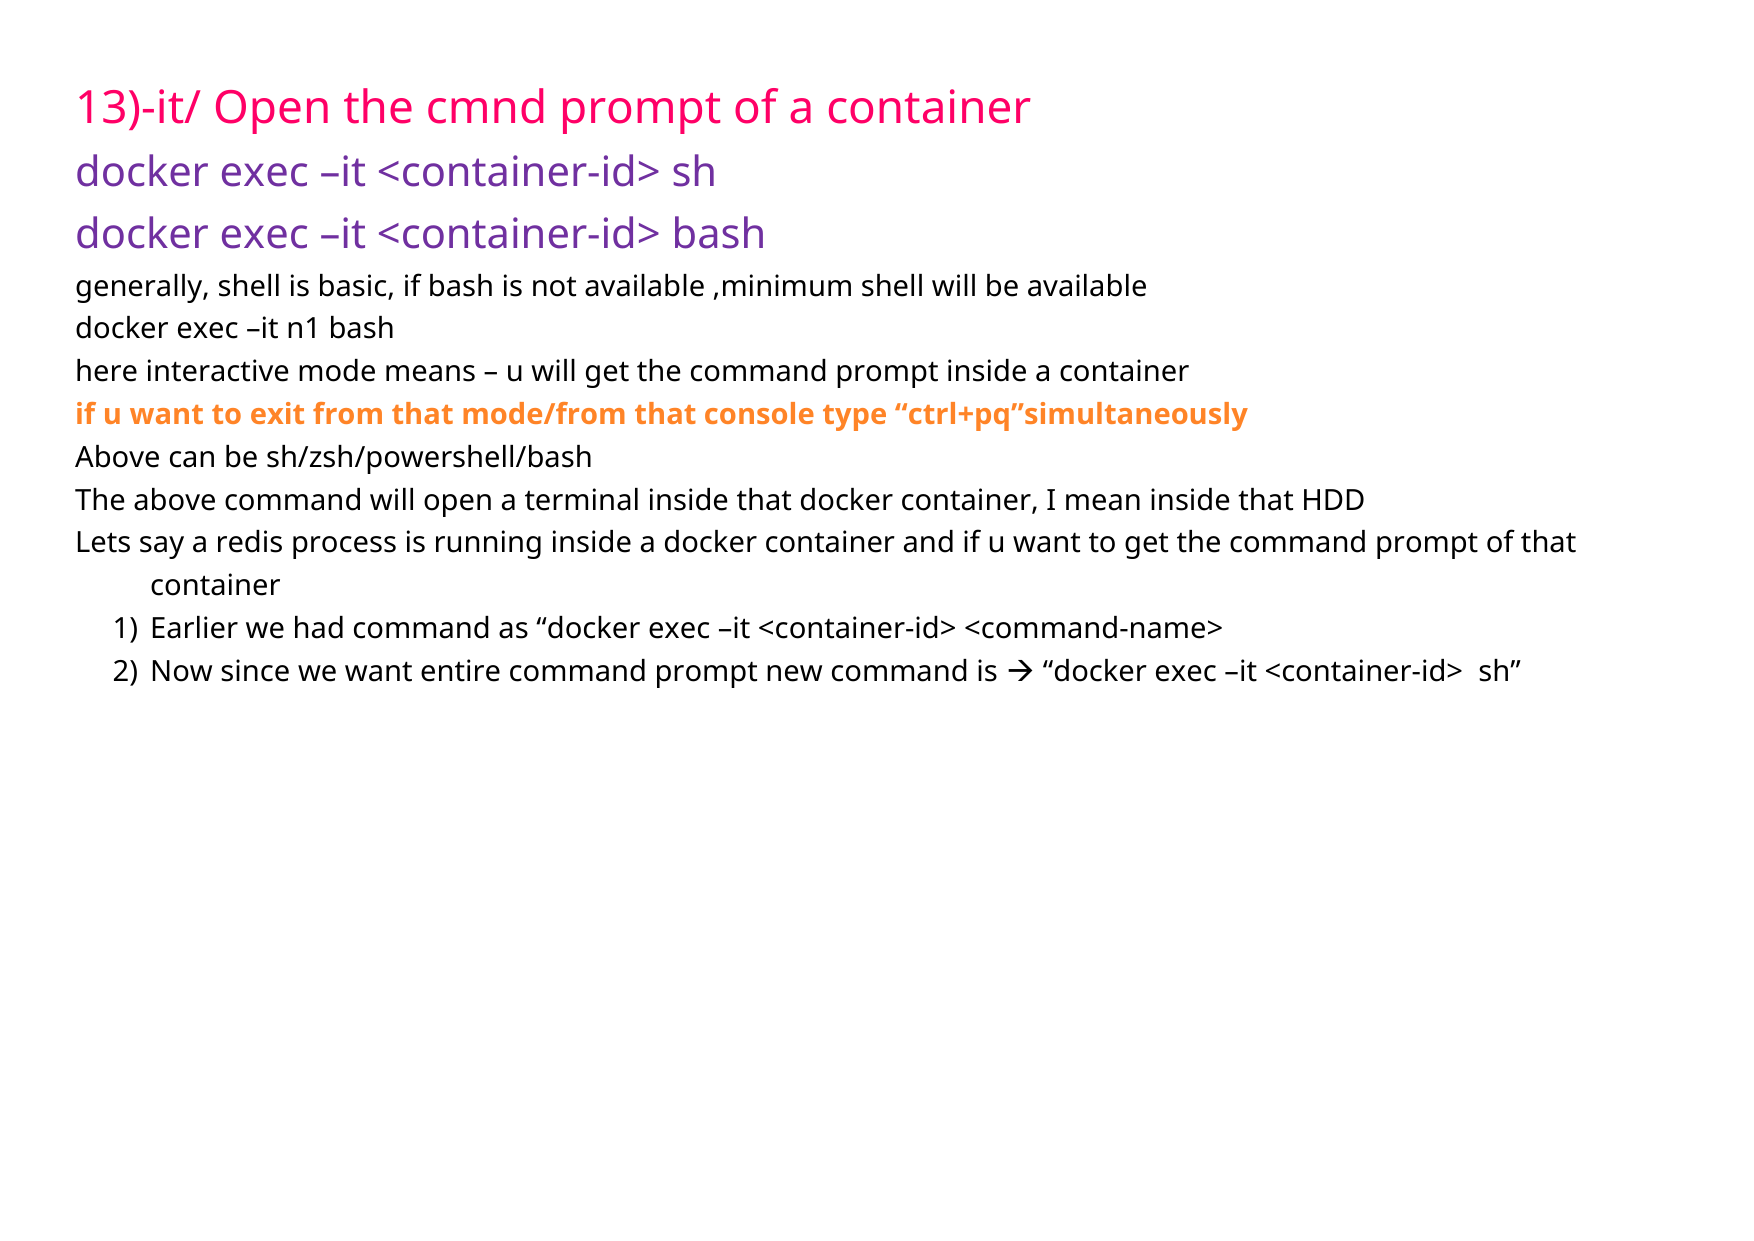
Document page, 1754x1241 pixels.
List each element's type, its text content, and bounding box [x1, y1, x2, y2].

list The above command will open a terminal inside that docker container, I mean inside that HDD [75, 479, 1679, 518]
list Lets say a redis process is running inside a docker container and if u want to get the command prompt of that container [75, 522, 1679, 604]
list docker exec –it n1 bash [75, 308, 1679, 347]
list docker exec –it <container-id> bash [75, 203, 1679, 260]
list docker exec –it <container-id> sh [75, 142, 1679, 199]
list generally, shell is basic, if bash is not available ,minimum shell will be available [75, 265, 1679, 304]
list here interactive mode means – u will get the command prompt inside a container [75, 350, 1679, 390]
list Now since we want entire command prompt new command is “docker exec –it <container-id> sh” [112, 650, 1679, 690]
list if u want to exit from that mode/from that console type “ctrl+pq”simultaneously [75, 393, 1679, 433]
list Earlier we had command as “docker exec –it <container-id> <command-name> [112, 607, 1679, 647]
text 13)-it/ Open the cmnd prompt of a container [75, 75, 1679, 137]
list Above can be sh/zsh/powershell/bash [75, 436, 1679, 476]
